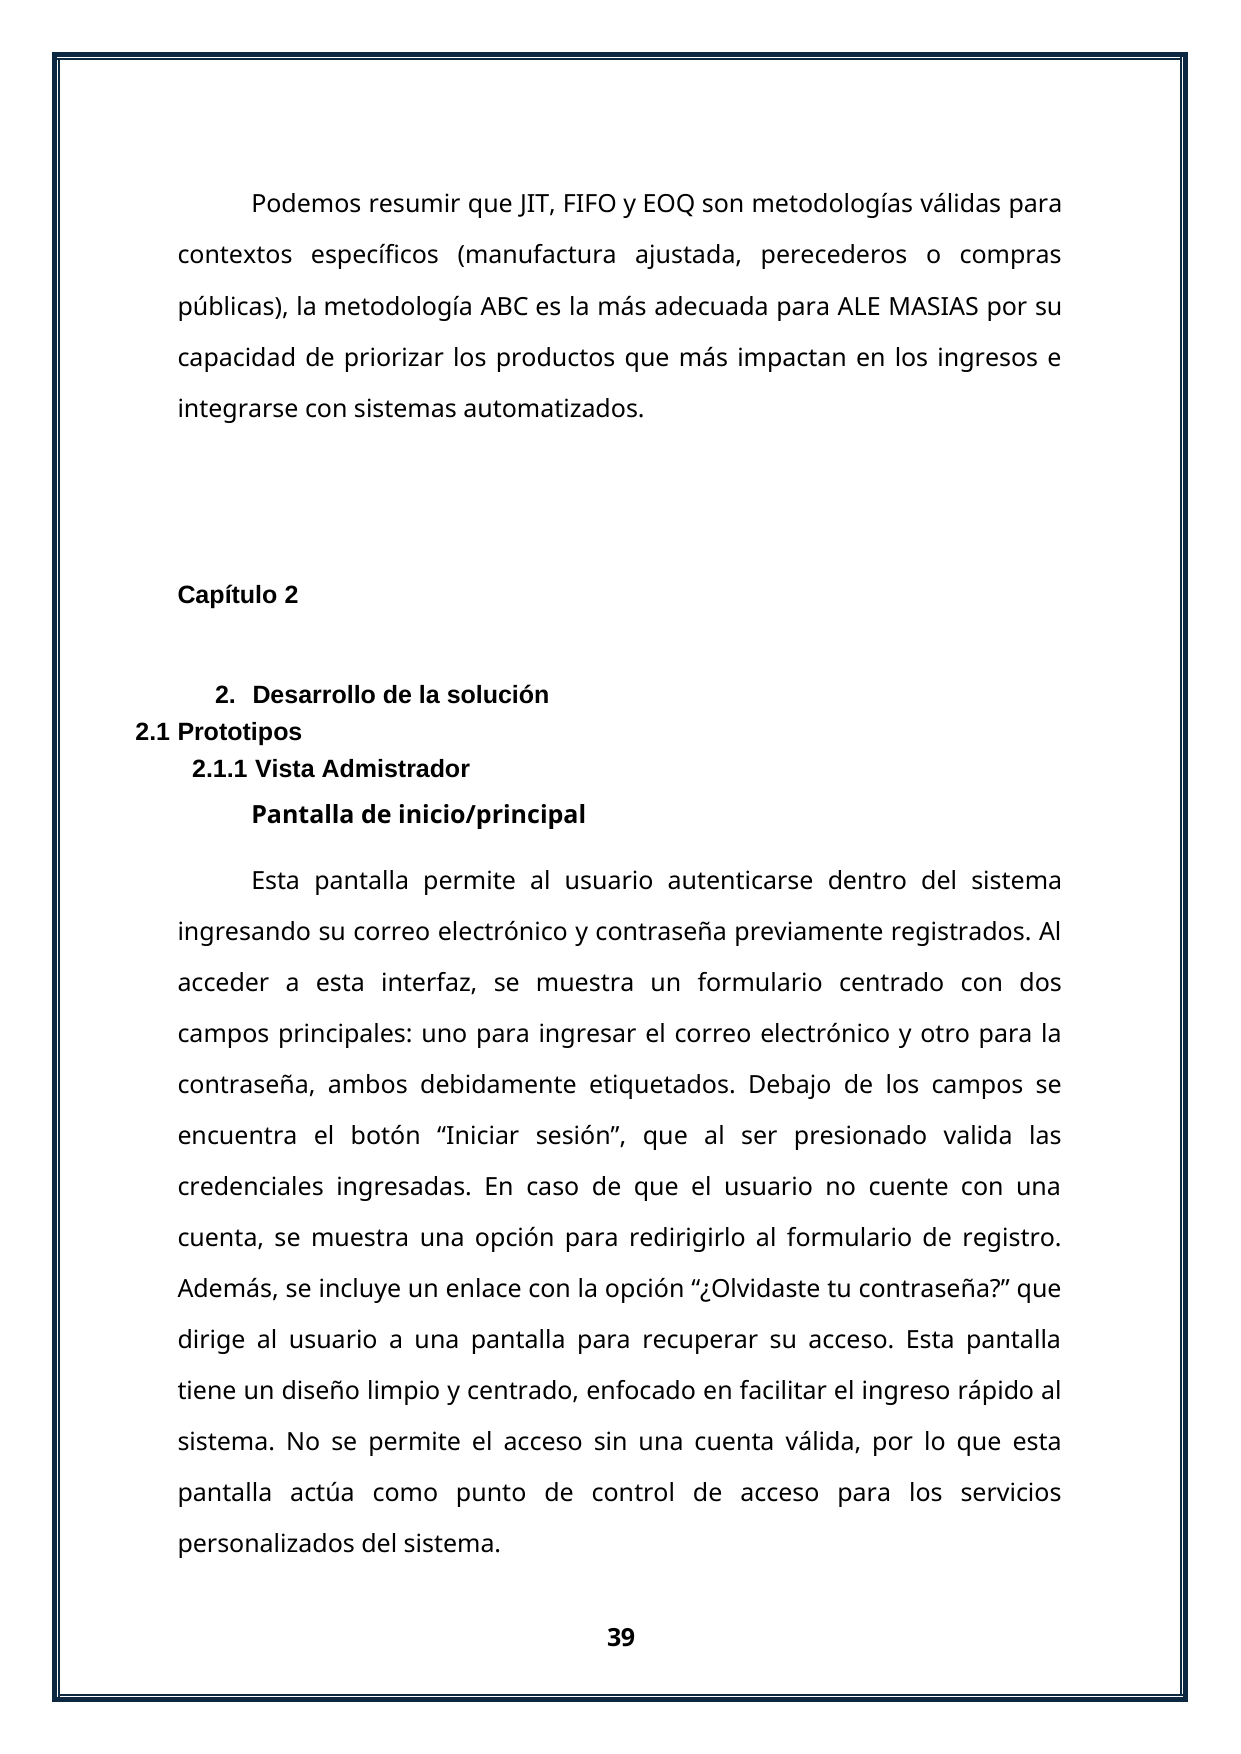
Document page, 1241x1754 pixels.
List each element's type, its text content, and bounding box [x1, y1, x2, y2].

text Esta pantalla permite al usuario autenticarse dentro del sistema ingresando su correo electrónico y contraseña previamente registrados. Al acceder a esta interfaz, se muestra un formulario centrado con dos campos principales: uno para ingresar el correo electrónico y otro para la contraseña, ambos debidamente etiquetados. Debajo de los campos se encuentra el botón “Iniciar sesión”, que al ser presionado valida las credenciales ingresadas. En caso de que el usuario no cuente con una cuenta, se muestra una opción para redirigirlo al formulario de registro. Además, se incluye un enlace con la opción “¿Olvidaste tu contraseña?” que dirige al usuario a una pantalla para recuperar su acceso. Esta pantalla tiene un diseño limpio y centrado, enfocado en facilitar el ingreso rápido al sistema. No se permite el acceso sin una cuenta válida, por lo que esta pantalla actúa como punto de control de acceso para los servicios personalizados del sistema. [177, 862, 1063, 1560]
text Podemos resumir que JIT, FIFO y EOQ son metodologías válidas para contextos específicos (manufactura ajustada, perecederos o compras públicas), la metodología ABC es la más adecuada para ALE MASIAS por su capacidad de priorizar los productos que más impactan en los ingresos e integrarse con sistemas automatizados. [177, 186, 1063, 424]
subtitle Prototipos [135, 717, 1166, 745]
subtitle Capítulo 2 [177, 580, 1166, 609]
text Pantalla de inicio/principal [177, 797, 1063, 831]
subtitle Desarrollo de la solución [215, 680, 1166, 708]
subtitle Vista Admistrador [192, 753, 1166, 782]
